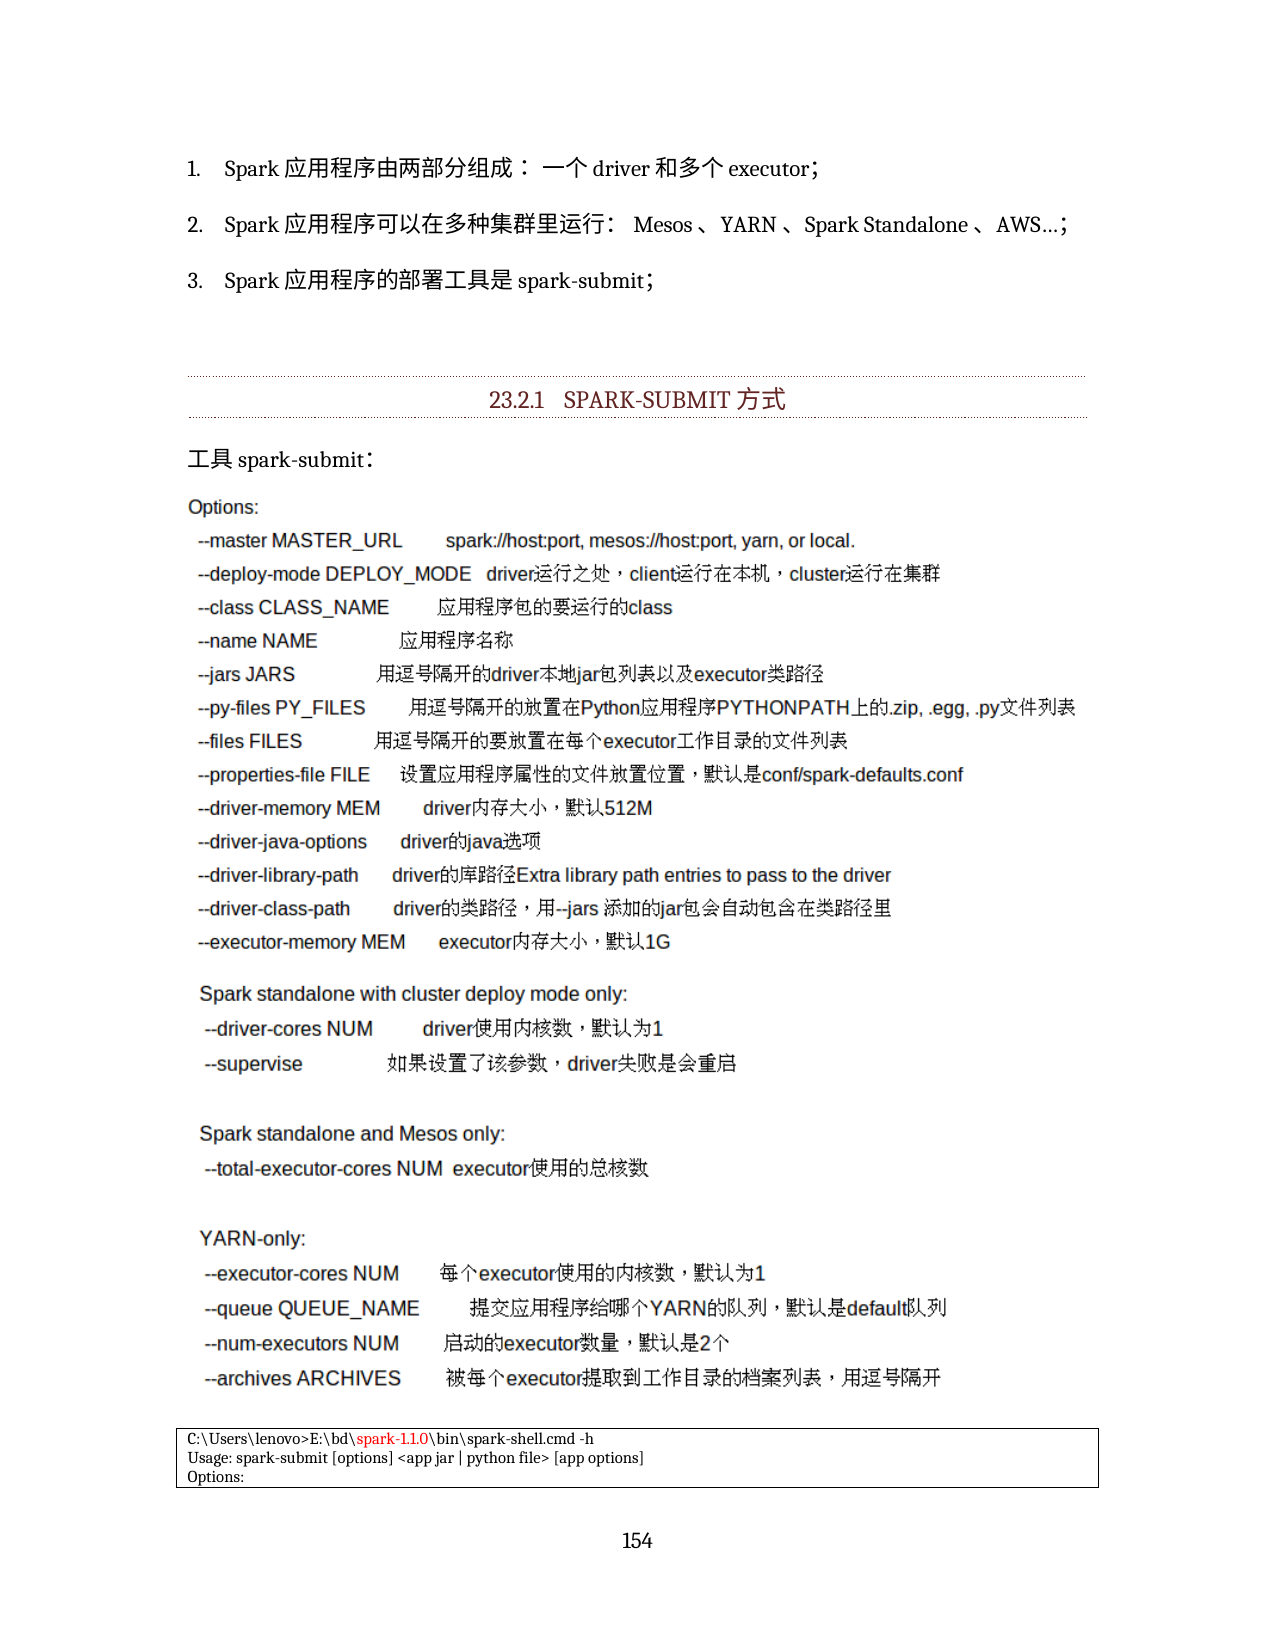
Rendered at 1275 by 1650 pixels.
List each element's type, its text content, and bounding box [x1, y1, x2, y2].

subtitle Spark-Submit方式 [187, 376, 1087, 418]
list Spark 应用程序由两部分组成： 一个driver 和多个executor； [187, 150, 1087, 183]
list Spark 应用程序可以在多种集群里运行： Mesos 、YARN 、Spark Standalone 、AWS…； [187, 206, 1087, 239]
list Spark 应用程序的部署工具是spark-submit； [187, 261, 1087, 295]
text 工具spark-submit： [187, 441, 1087, 474]
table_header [177, 1429, 1098, 1487]
